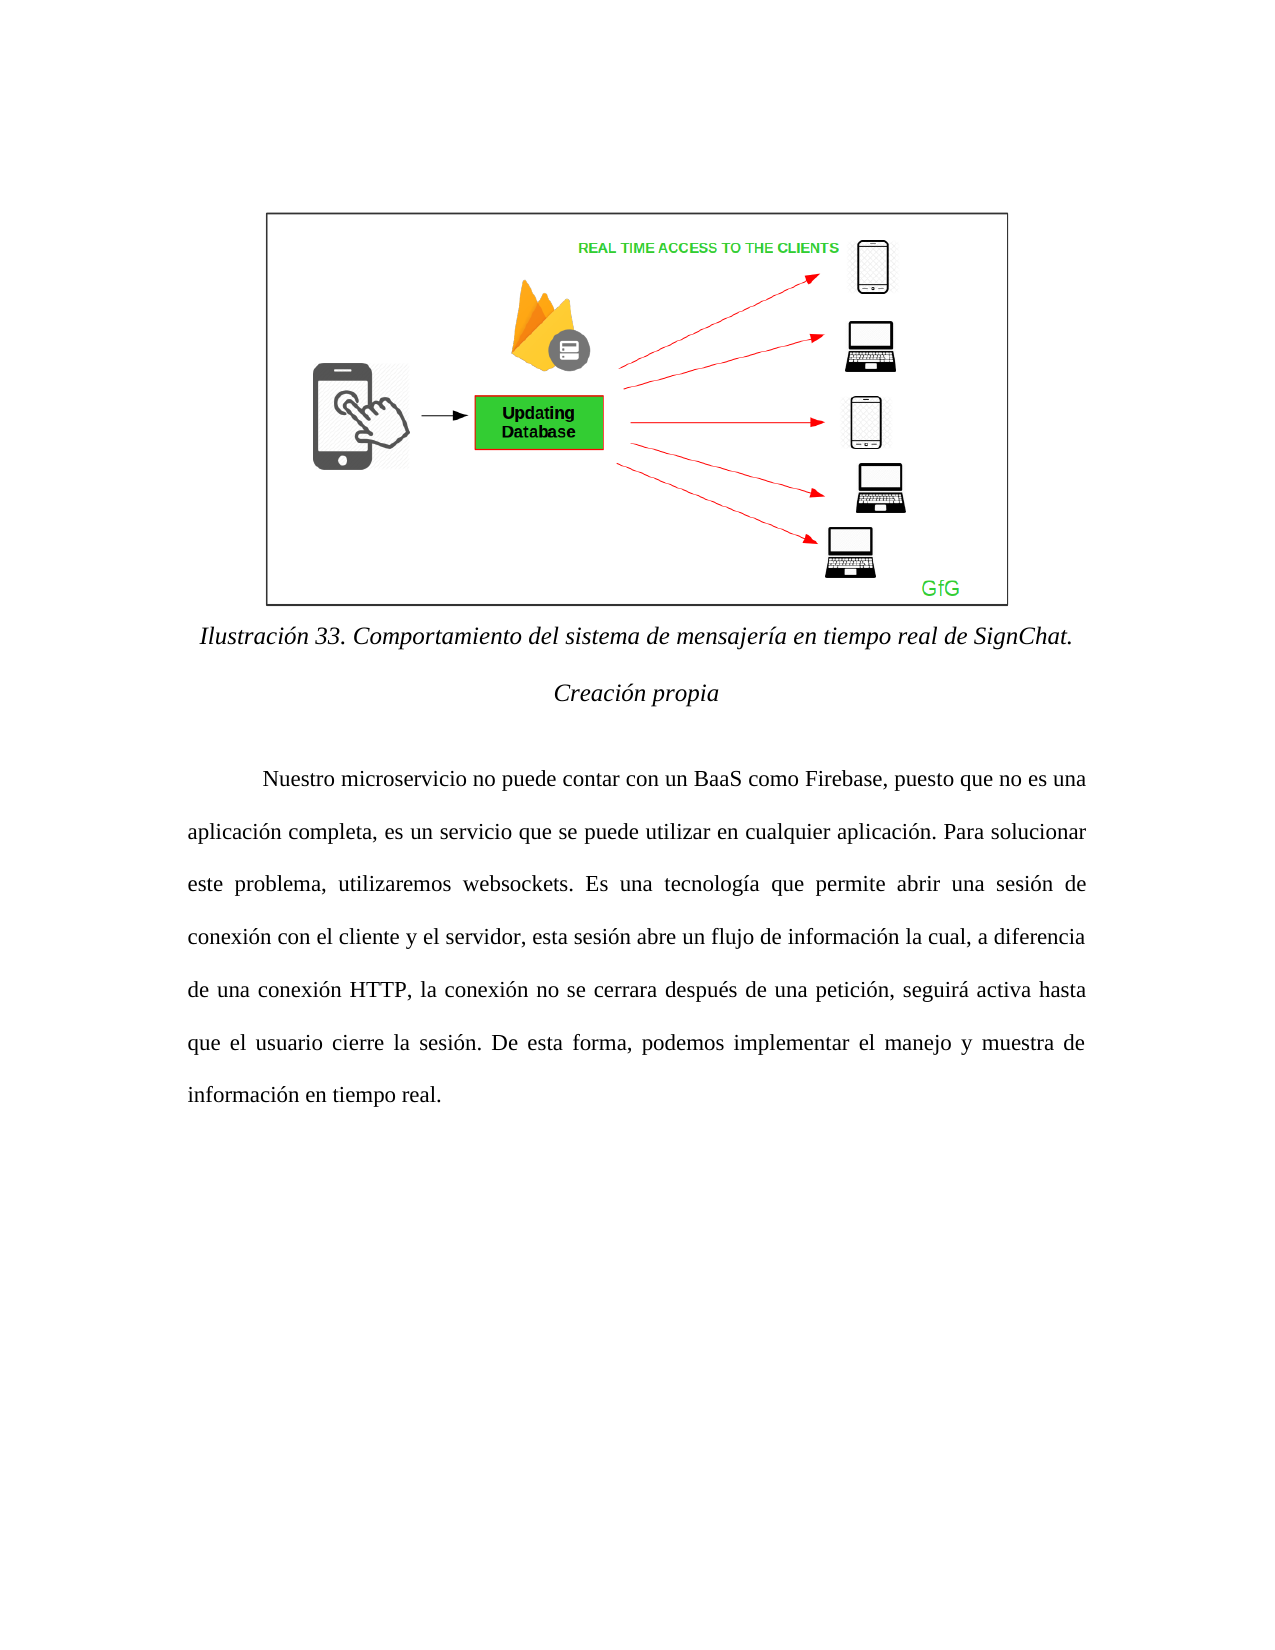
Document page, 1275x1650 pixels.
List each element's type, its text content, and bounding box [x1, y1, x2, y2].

text Ilustración 33. Comportamiento del sistema de mensajería en tiempo real de SignChat. Creación propia [187, 621, 1087, 707]
text Nuestro microservicio no puede contar con un BaaS como Firebase, puesto que no es una aplicación completa, es un servicio que se puede utilizar en cualquier aplicación. Para solucionar este problema, utilizaremos websockets. Es una tecnología que permite abrir una sesión de conexión con el cliente y el servidor, esta sesión abre un flujo de información la cual, a diferencia de una conexión HTTP, la conexión no se cerrara después de una petición, seguirá activa hasta que el usuario cierre la sesión. De esta forma, podemos implementar el manejo y muestra de información en tiempo real. [187, 765, 1087, 1108]
picture [262, 210, 1013, 609]
